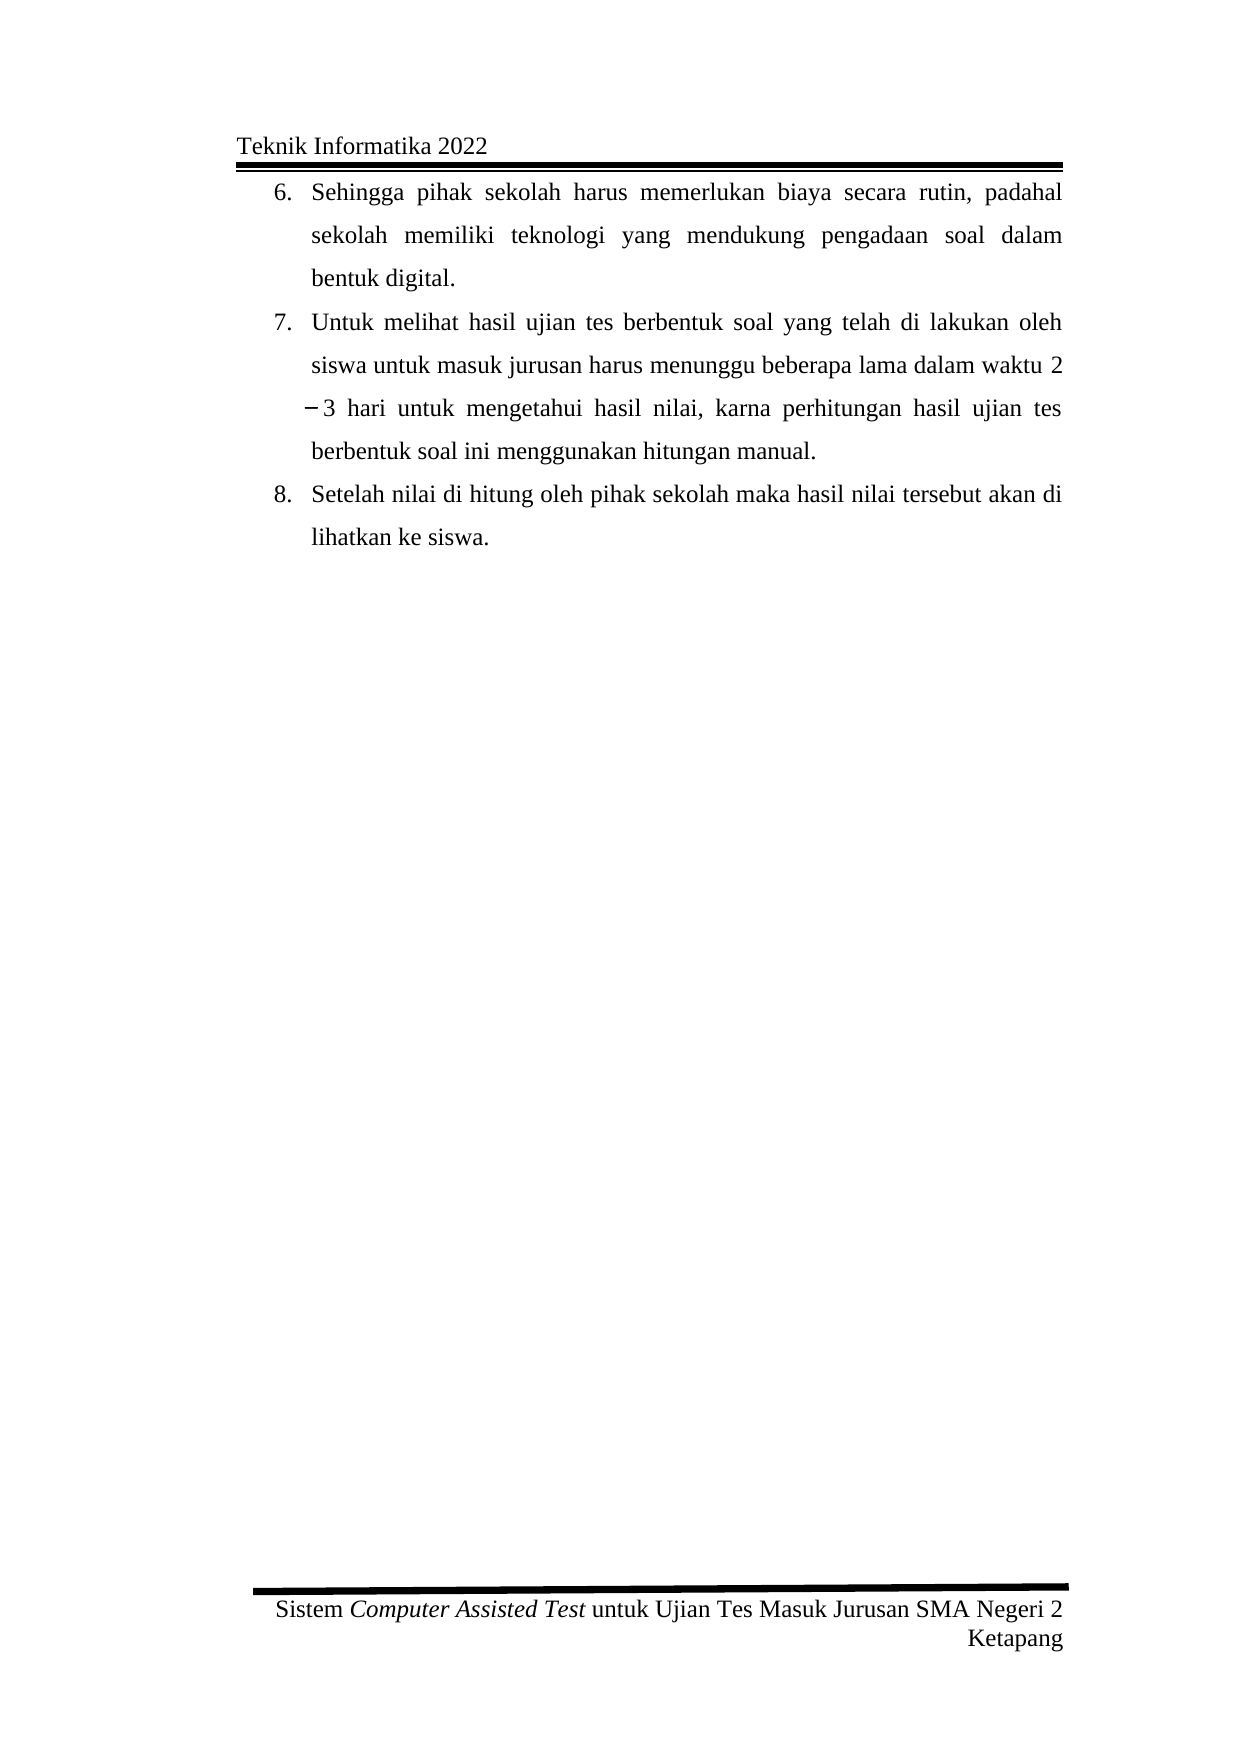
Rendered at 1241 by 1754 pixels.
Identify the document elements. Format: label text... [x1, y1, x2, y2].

list Untuk melihat hasil ujian tes berbentuk soal yang telah di lakukan oleh siswa untuk masuk jurusan harus menunggu beberapa lama dalam waktu 2 ̶̶̶̶̶ 3 hari untuk mengetahui hasil nilai, karna perhitungan hasil ujian tes berbentuk soal ini menggunakan hitungan manual. [274, 307, 1063, 465]
list Setelah nilai di hitung oleh pihak sekolah maka hasil nilai tersebut akan di lihatkan ke siswa. [274, 479, 1063, 551]
list Sehingga pihak sekolah harus memerlukan biaya secara rutin, padahal sekolah memiliki teknologi yang mendukung pengadaan soal dalam bentuk digital. [274, 177, 1063, 292]
